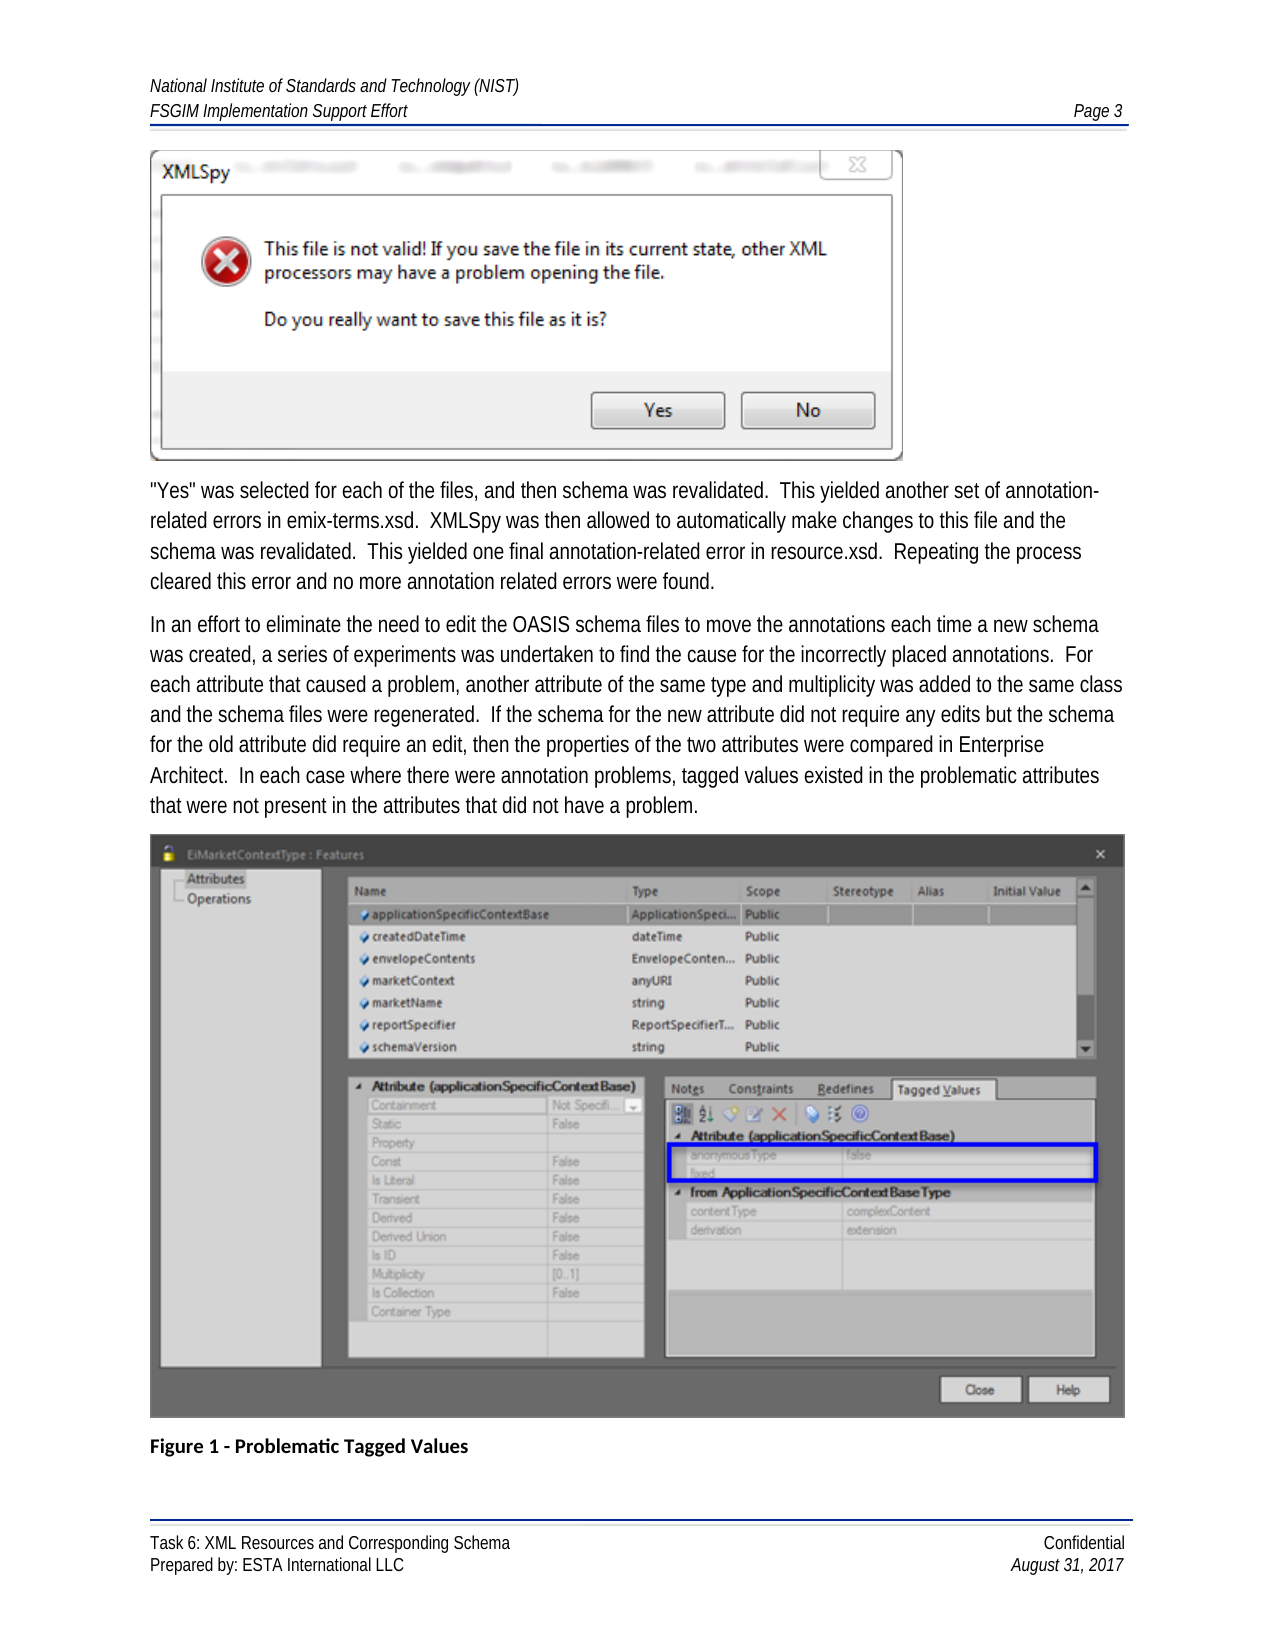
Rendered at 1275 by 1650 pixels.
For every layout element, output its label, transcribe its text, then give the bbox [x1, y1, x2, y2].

text In an effort to eliminate the need to edit the OASIS schema files to move the annotations each time a new schema was created, a series of experiments was undertaken to find the cause for the incorrectly placed annotations. For each attribute that caused a problem, another attribute of the same type and multiplicity was added to the same class and the schema files were regenerated. If the schema for the new attribute did not require any edits but the schema for the old attribute did require an edit, then the properties of the two attributes were compared in Enterprise Architect. In each case where there were annotation problems, tagged values existed in the problematic attributes that were not present in the attributes that did not have a problem. [150, 611, 1125, 818]
picture [150, 834, 1125, 1418]
picture [150, 150, 903, 461]
text "Yes" was selected for each of the files, and then schema was revalidated. This yielded another set of annotation-related errors in emix-terms.xsd. XMLSpy was then allowed to automatically make changes to this file and the schema was revalidated. This yielded one final annotation-related error in resource.xsd. Repeating the process cleared this error and no more annotation related errors were found. [150, 477, 1125, 594]
